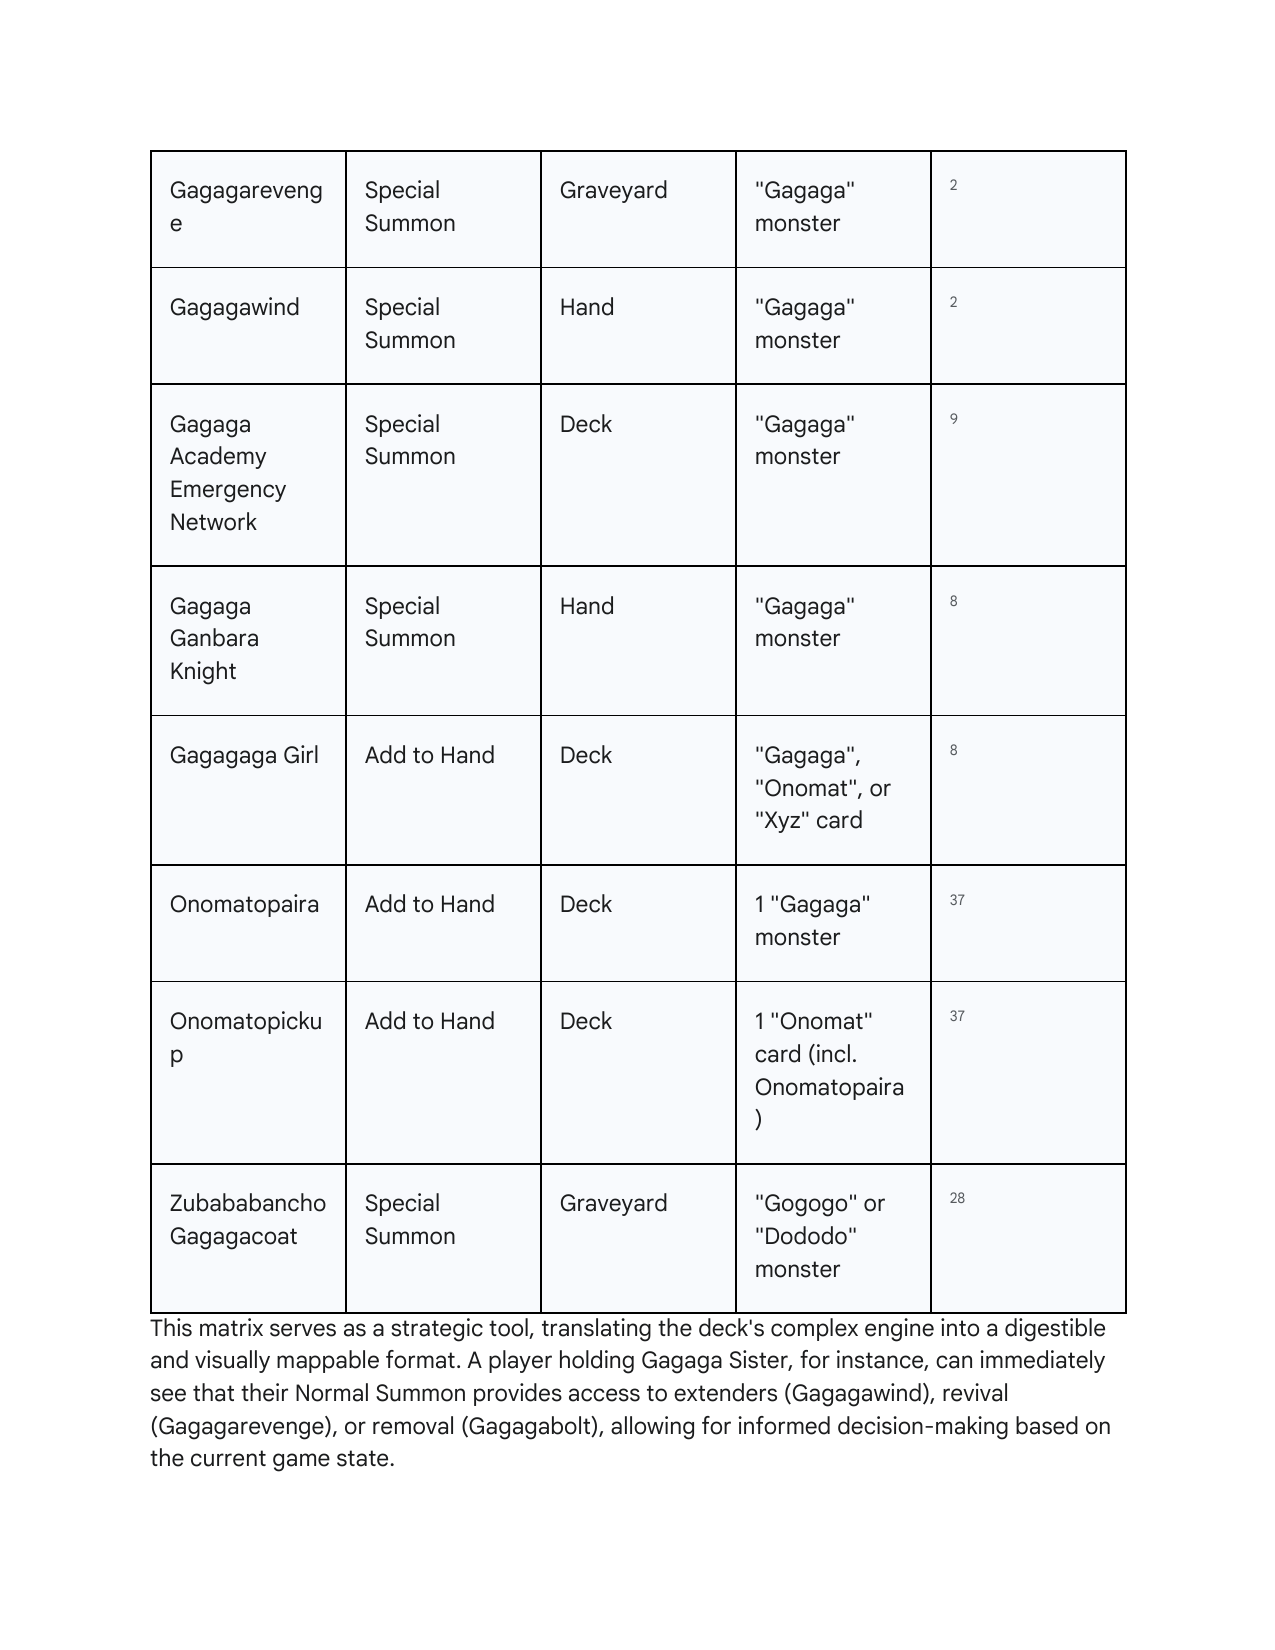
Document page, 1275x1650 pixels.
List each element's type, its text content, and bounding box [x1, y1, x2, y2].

table_cell Add to Hand [347, 866, 540, 981]
table_cell Graveyard [542, 1165, 735, 1312]
table_cell Gagagawind [152, 268, 345, 383]
text This matrix serves as a strategic tool, translating the deck's complex engine into a digestible and visually mappable format. A player holding Gagaga Sister, for instance, can immediately see that their Normal Summon provides access to extenders (Gagagawind), revival (Gagagarevenge), or removal (Gagagabolt), allowing for informed decision-making based on the current game state. [150, 1314, 1125, 1473]
table_cell "Gagaga" monster [737, 268, 930, 383]
table_cell Onomatopaira [152, 866, 345, 981]
table_cell Deck [542, 716, 735, 864]
table_cell 2 [932, 152, 1125, 267]
table_cell "Gagaga" monster [737, 152, 930, 267]
table_cell 28 [932, 1165, 1125, 1312]
table_cell Gagagarevenge [152, 152, 345, 267]
table_cell Add to Hand [347, 982, 540, 1163]
table_cell Deck [542, 866, 735, 981]
table_cell 1 "Onomat" card (incl. Onomatopaira) [737, 982, 930, 1163]
table_cell 37 [932, 982, 1125, 1163]
table_cell "Gagaga", "Onomat", or "Xyz" card [737, 716, 930, 864]
table_cell 9 [932, 385, 1125, 565]
table_cell Add to Hand [347, 716, 540, 864]
table_cell 1 "Gagaga" monster [737, 866, 930, 981]
table_cell Hand [542, 268, 735, 383]
table_cell 2 [932, 268, 1125, 383]
table_cell Special Summon [347, 567, 540, 715]
table_cell Zubababancho Gagagacoat [152, 1165, 345, 1312]
table_cell Special Summon [347, 152, 540, 267]
table_cell Gagaga Ganbara Knight [152, 567, 345, 715]
table_cell Special Summon [347, 385, 540, 565]
table_cell Special Summon [347, 1165, 540, 1312]
table_cell Deck [542, 982, 735, 1163]
table_cell Gagaga Academy Emergency Network [152, 385, 345, 565]
table_cell "Gogogo" or "Dododo" monster [737, 1165, 930, 1312]
table_cell Onomatopickup [152, 982, 345, 1163]
table_cell Graveyard [542, 152, 735, 267]
table_cell "Gagaga" monster [737, 385, 930, 565]
table_cell 8 [932, 567, 1125, 715]
table_cell "Gagaga" monster [737, 567, 930, 715]
table_cell Special Summon [347, 268, 540, 383]
table_cell Deck [542, 385, 735, 565]
table_cell Gagagaga Girl [152, 716, 345, 864]
table_cell 8 [932, 716, 1125, 864]
table_cell Hand [542, 567, 735, 715]
table_cell 37 [932, 866, 1125, 981]
